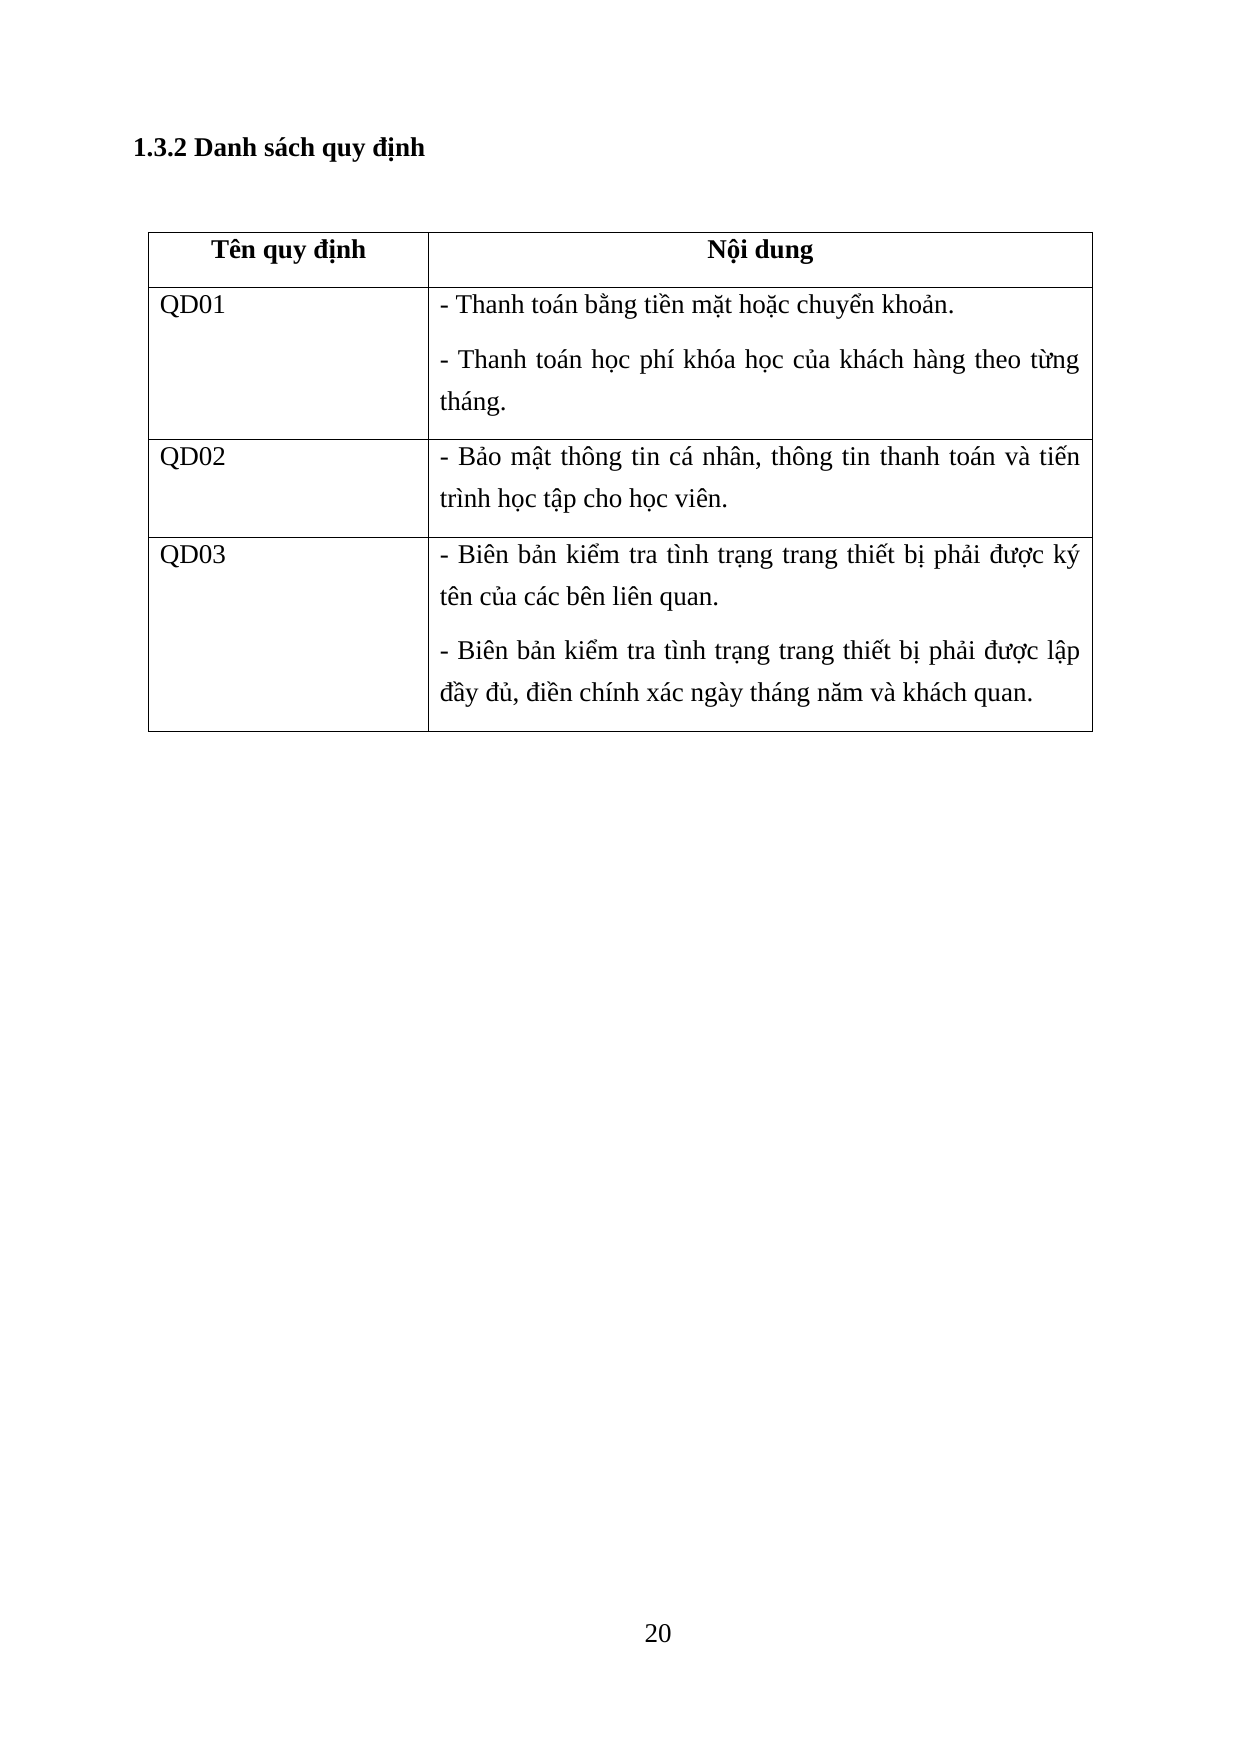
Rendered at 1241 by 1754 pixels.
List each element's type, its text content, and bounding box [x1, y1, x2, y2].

table_header Tên quy định [149, 233, 428, 287]
table_cell - Biên bản kiểm tra tình trạng trang thiết bị phải được ký tên của các bên liên quan. - Biên bản kiểm tra tình trạng trang thiết bị phải được lập đầy đủ, điền chính xác ngày tháng năm và khách quan. [429, 538, 1092, 731]
table_cell - Bảo mật thông tin cá nhân, thông tin thanh toán và tiến trình học tập cho học viên. [429, 440, 1092, 537]
table_cell QD01 [149, 288, 428, 439]
table_header Nội dung [429, 233, 1092, 287]
subtitle 1.3.2 Danh sách quy định [133, 131, 1112, 162]
table_cell QD03 [149, 538, 428, 731]
table_cell QD02 [149, 440, 428, 537]
table_cell - Thanh toán bằng tiền mặt hoặc chuyển khoản. - Thanh toán học phí khóa học của khách hàng theo từng tháng. [429, 288, 1092, 439]
